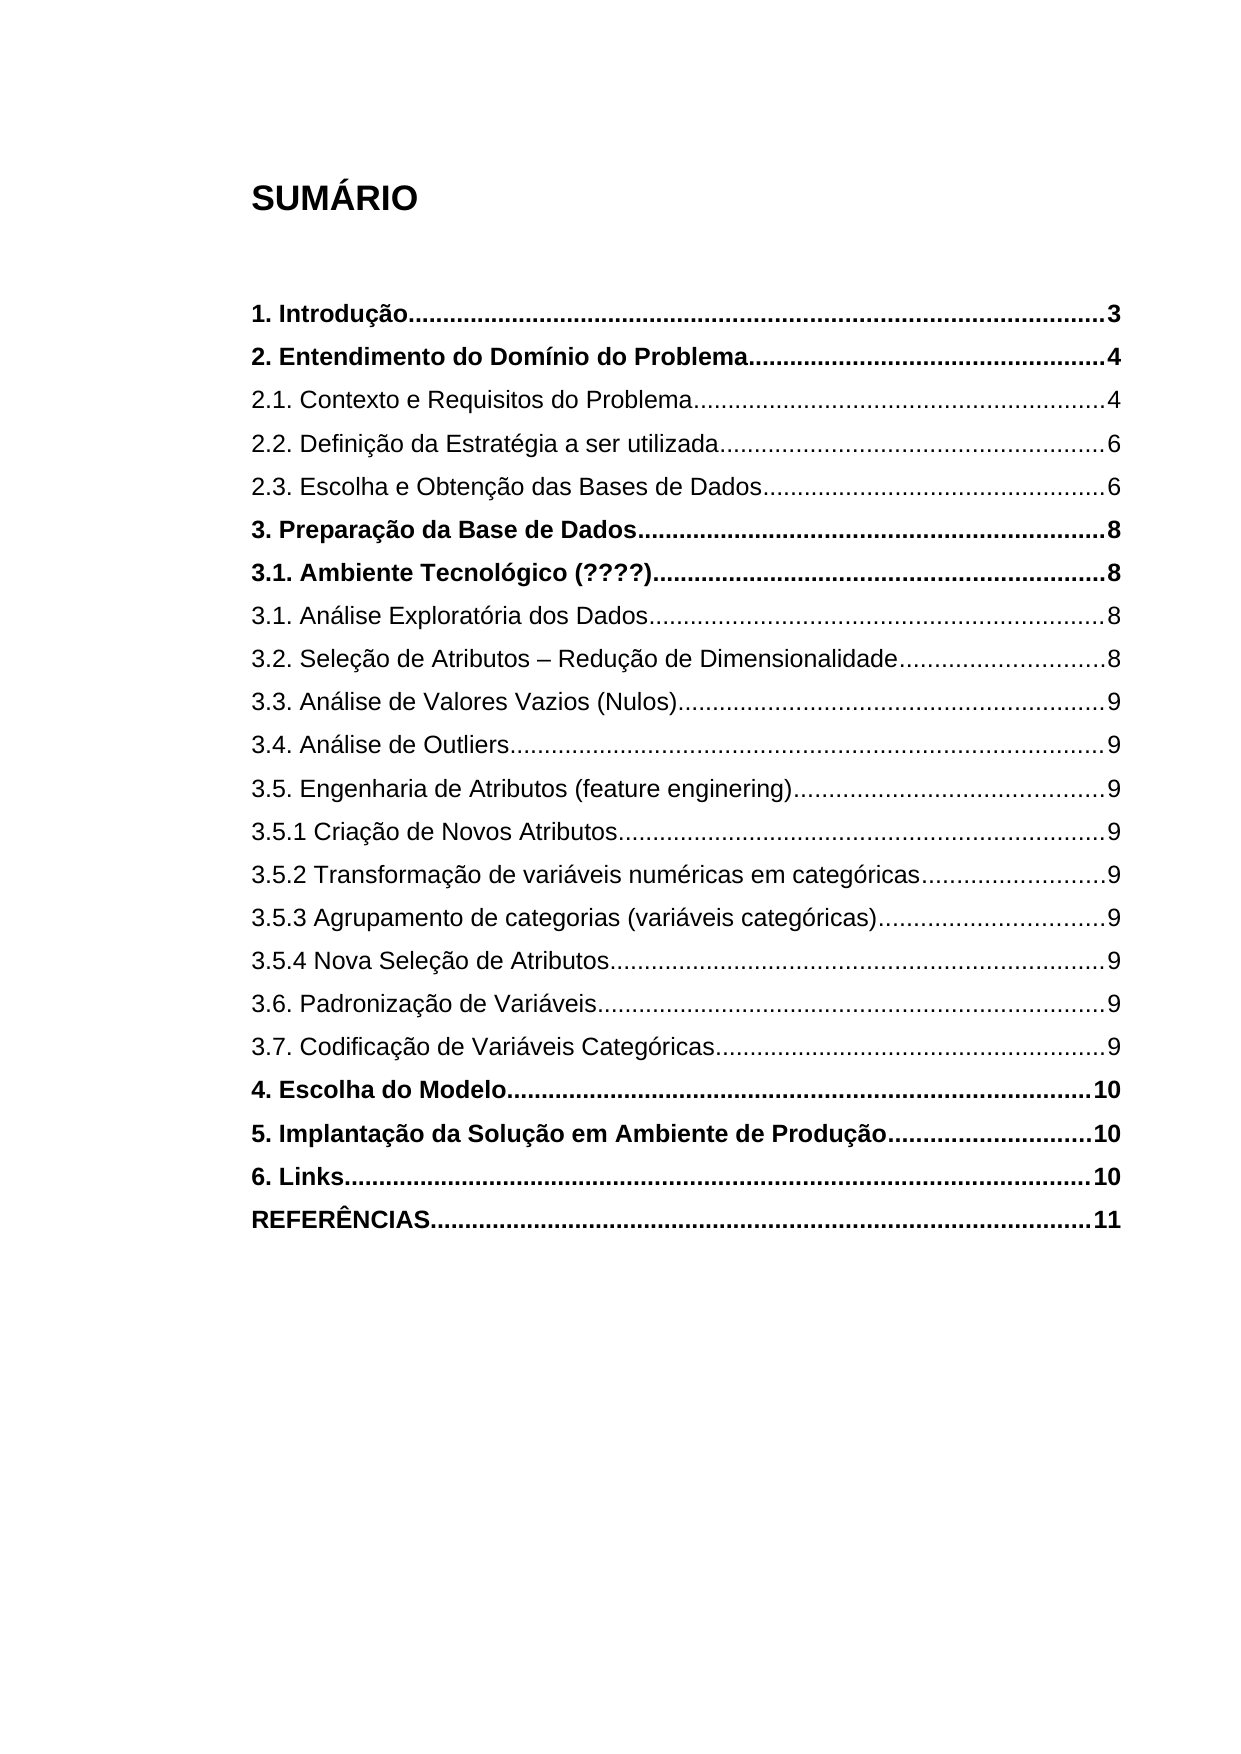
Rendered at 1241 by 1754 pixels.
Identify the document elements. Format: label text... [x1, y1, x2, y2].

text 2.1. Contexto e Requisitos do Problema 4 [177, 386, 1122, 414]
text 1. Introdução 3 [177, 299, 1122, 328]
text 3.1. Ambiente Tecnológico (????) 8 [177, 558, 1122, 587]
text 3.5. Engenharia de Atributos (feature enginering) 9 [177, 774, 1122, 802]
text 3.7. Codificação de Variáveis Categóricas 9 [177, 1032, 1122, 1061]
text 2.2. Definição da Estratégia a ser utilizada 6 [177, 429, 1122, 457]
text 3.2. Seleção de Atributos – Redução de Dimensionalidade 8 [177, 644, 1122, 673]
text 3.5.3 Agrupamento de categorias (variáveis categóricas) 9 [177, 903, 1122, 932]
text 3.4. Análise de Outliers 9 [177, 731, 1122, 759]
text SUMÁRIO [177, 177, 1122, 218]
text 3.5.2 Transformação de variáveis numéricas em categóricas 9 [177, 860, 1122, 889]
text 2. Entendimento do Domínio do Problema 4 [177, 342, 1122, 371]
text REFERÊNCIAS 11 [177, 1205, 1122, 1234]
text 3. Preparação da Base de Dados 8 [177, 515, 1122, 544]
text 3.5.1 Criação de Novos Atributos 9 [177, 817, 1122, 846]
text 3.5.4 Nova Seleção de Atributos 9 [177, 946, 1122, 975]
text 3.3. Análise de Valores Vazios (Nulos) 9 [177, 687, 1122, 716]
text 4. Escolha do Modelo 10 [177, 1076, 1122, 1104]
text 6. Links 10 [177, 1162, 1122, 1191]
text 2.3. Escolha e Obtenção das Bases de Dados 6 [177, 472, 1122, 501]
text 3.6. Padronização de Variáveis 9 [177, 989, 1122, 1018]
text 5. Implantação da Solução em Ambiente de Produção 10 [177, 1119, 1122, 1147]
text 3.1. Análise Exploratória dos Dados 8 [177, 601, 1122, 630]
